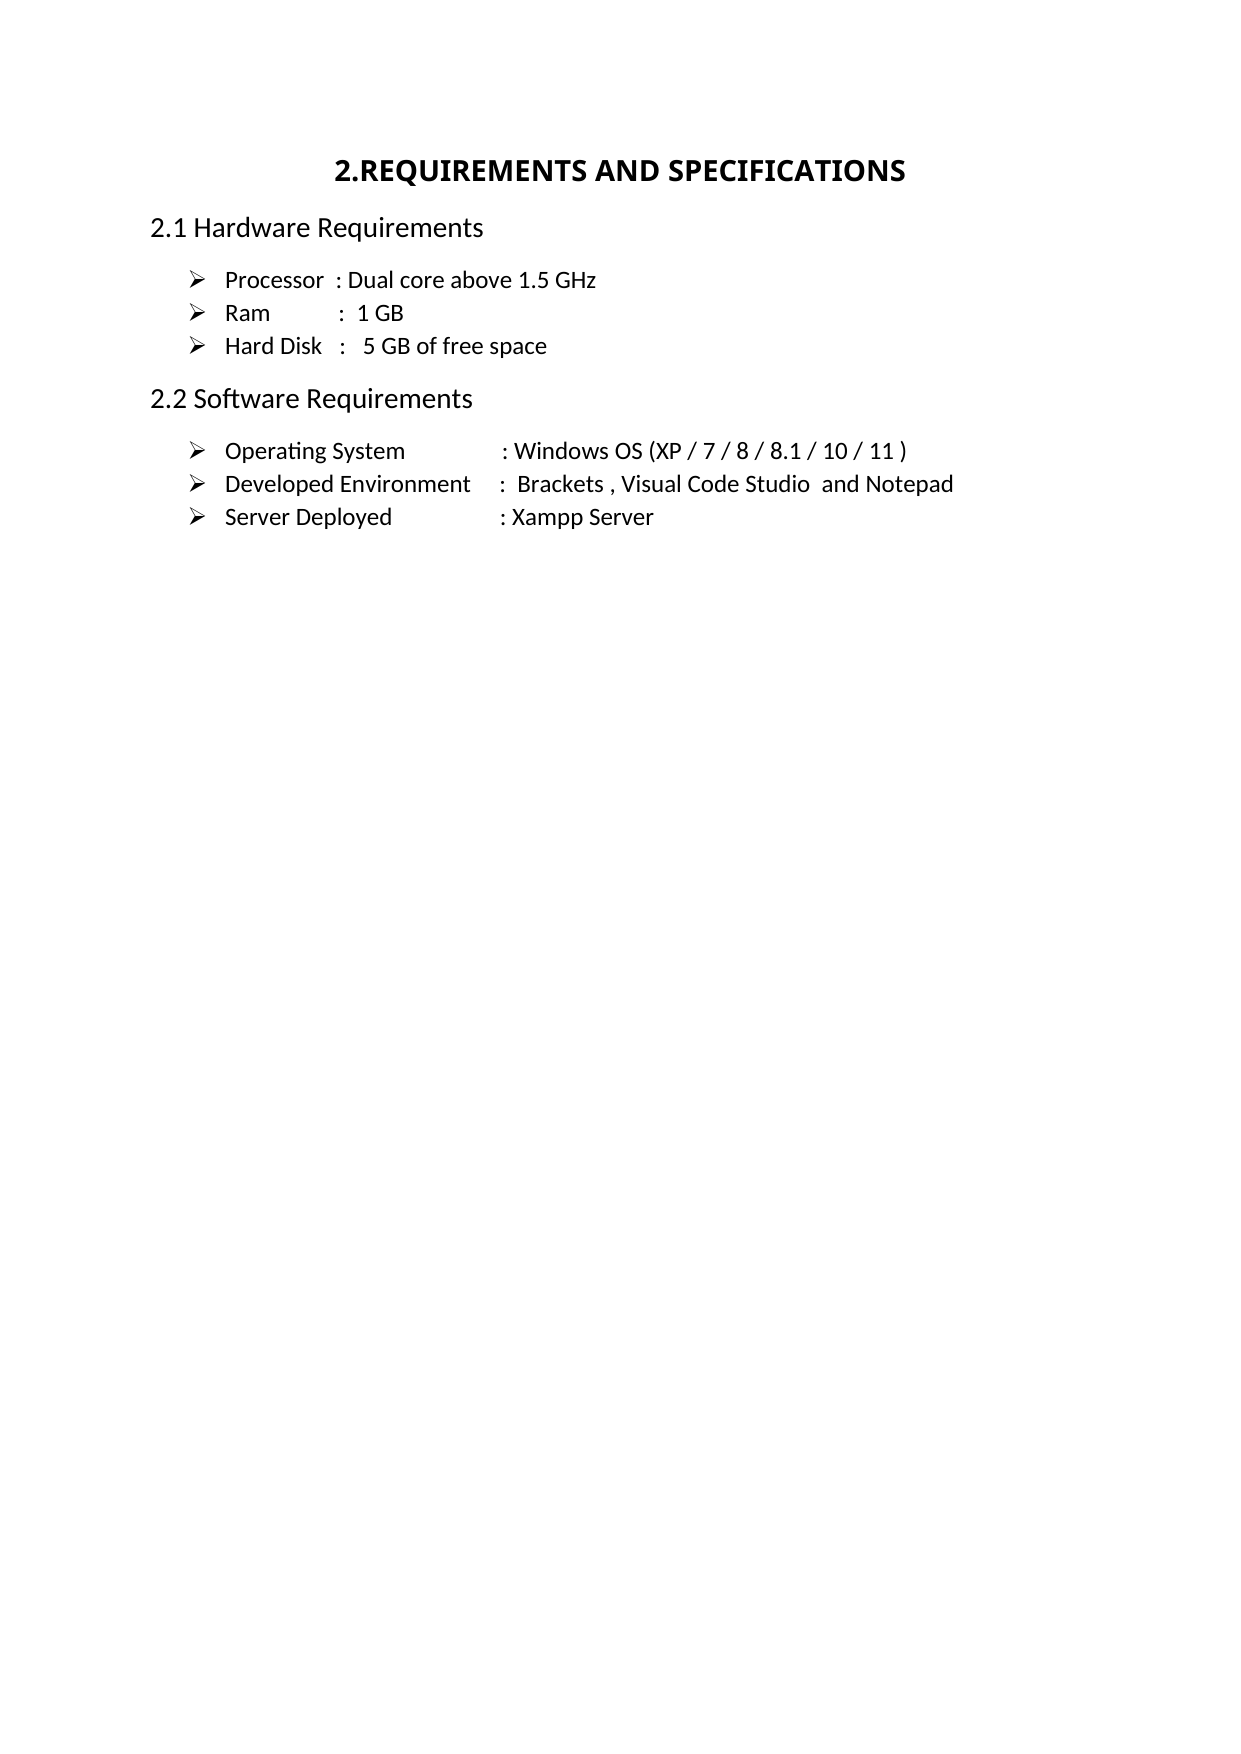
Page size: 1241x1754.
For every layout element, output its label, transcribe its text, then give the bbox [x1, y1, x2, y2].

list Developed Environment : Brackets , Visual Code Studio and Notepad [187, 468, 1090, 498]
list Ram : 1 GB [187, 297, 1090, 328]
list Server Deployed : Xampp Server [187, 501, 1090, 531]
list Hard Disk : 5 GB of free space [187, 330, 1090, 361]
list Operating System : Windows OS (XP / 7 / 8 / 8.1 / 10 / 11 ) [187, 435, 1090, 466]
text 2.REQUIREMENTS AND SPECIFICATIONS [150, 150, 1090, 190]
text 2.1 Hardware Requirements [150, 209, 1090, 245]
list Processor : Dual core above 1.5 GHz [187, 264, 1090, 295]
text 2.2 Software Requirements [150, 380, 1090, 416]
